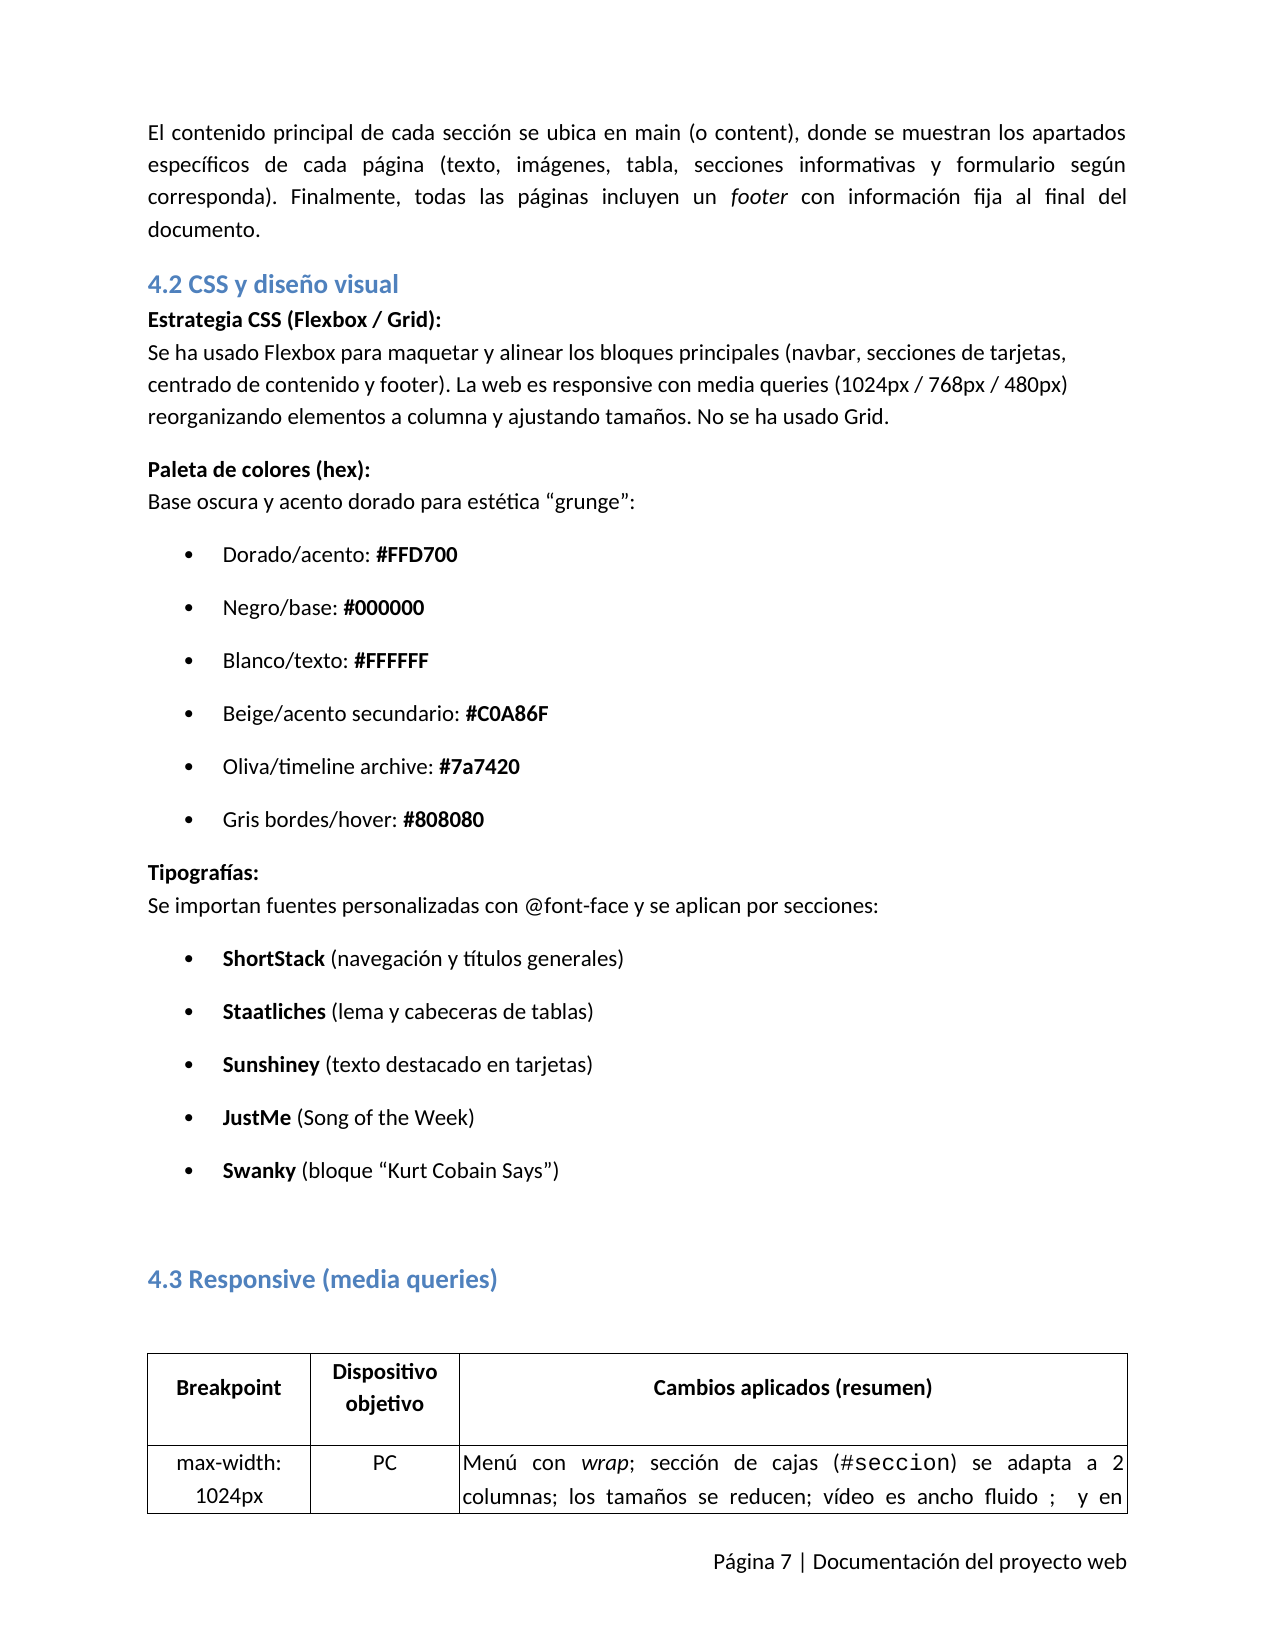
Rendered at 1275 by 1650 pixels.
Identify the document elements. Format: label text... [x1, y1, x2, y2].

list Oliva/timeline archive: #7a7420 [185, 752, 1127, 781]
list ShortStack (navegación y títulos generales) [185, 944, 1127, 972]
table_header Breakpoint [148, 1354, 310, 1444]
text Estrategia CSS (Flexbox / Grid): Se ha usado Flexbox para maquetar y alinear los bloques principales (navbar, secciones de tarjetas, centrado de contenido y footer). La web es responsive con media queries (1024px / 768px / 480px) reorganizando elementos a columna y ajustando tamaños. No se ha usado Grid. [148, 306, 1127, 430]
subtitle 4.3 Responsive (media queries) [148, 1262, 1127, 1295]
text Tipografías: Se importan fuentes personalizadas con @font-face y se aplican por secciones: [148, 858, 1127, 919]
list Swanky (bloque “Kurt Cobain Says”) [185, 1156, 1127, 1184]
table_header Dispositivo objetivo [311, 1354, 459, 1444]
text El contenido principal de cada sección se ubica en main (o content), donde se muestran los apartados específicos de cada página (texto, imágenes, tabla, secciones informativas y formulario según corresponda). Finalmente, todas las páginas incluyen un footer con información fija al final del documento. [148, 118, 1127, 243]
text Paleta de colores (hex): Base oscura y acento dorado para estética “grunge”: [148, 455, 1127, 515]
list Beige/acento secundario: #C0A86F [185, 699, 1127, 727]
list Gris bordes/hover: #808080 [185, 806, 1127, 833]
table_cell PC [311, 1446, 459, 1513]
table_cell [460, 1446, 1127, 1513]
list Dorado/acento: #FFD700 [185, 540, 1127, 568]
table_header Cambios aplicados (resumen) [460, 1354, 1127, 1444]
list Staatliches (lema y cabeceras de tablas) [185, 997, 1127, 1025]
list Sunshiney (texto destacado en tarjetas) [185, 1050, 1127, 1078]
list Negro/base: #000000 [185, 593, 1127, 621]
table_cell max-width: 1024px [148, 1446, 310, 1513]
list Blanco/texto: #FFFFFF [185, 646, 1127, 674]
subtitle 4.2 CSS y diseño visual [148, 268, 1127, 301]
list JustMe (Song of the Week) [185, 1103, 1127, 1131]
